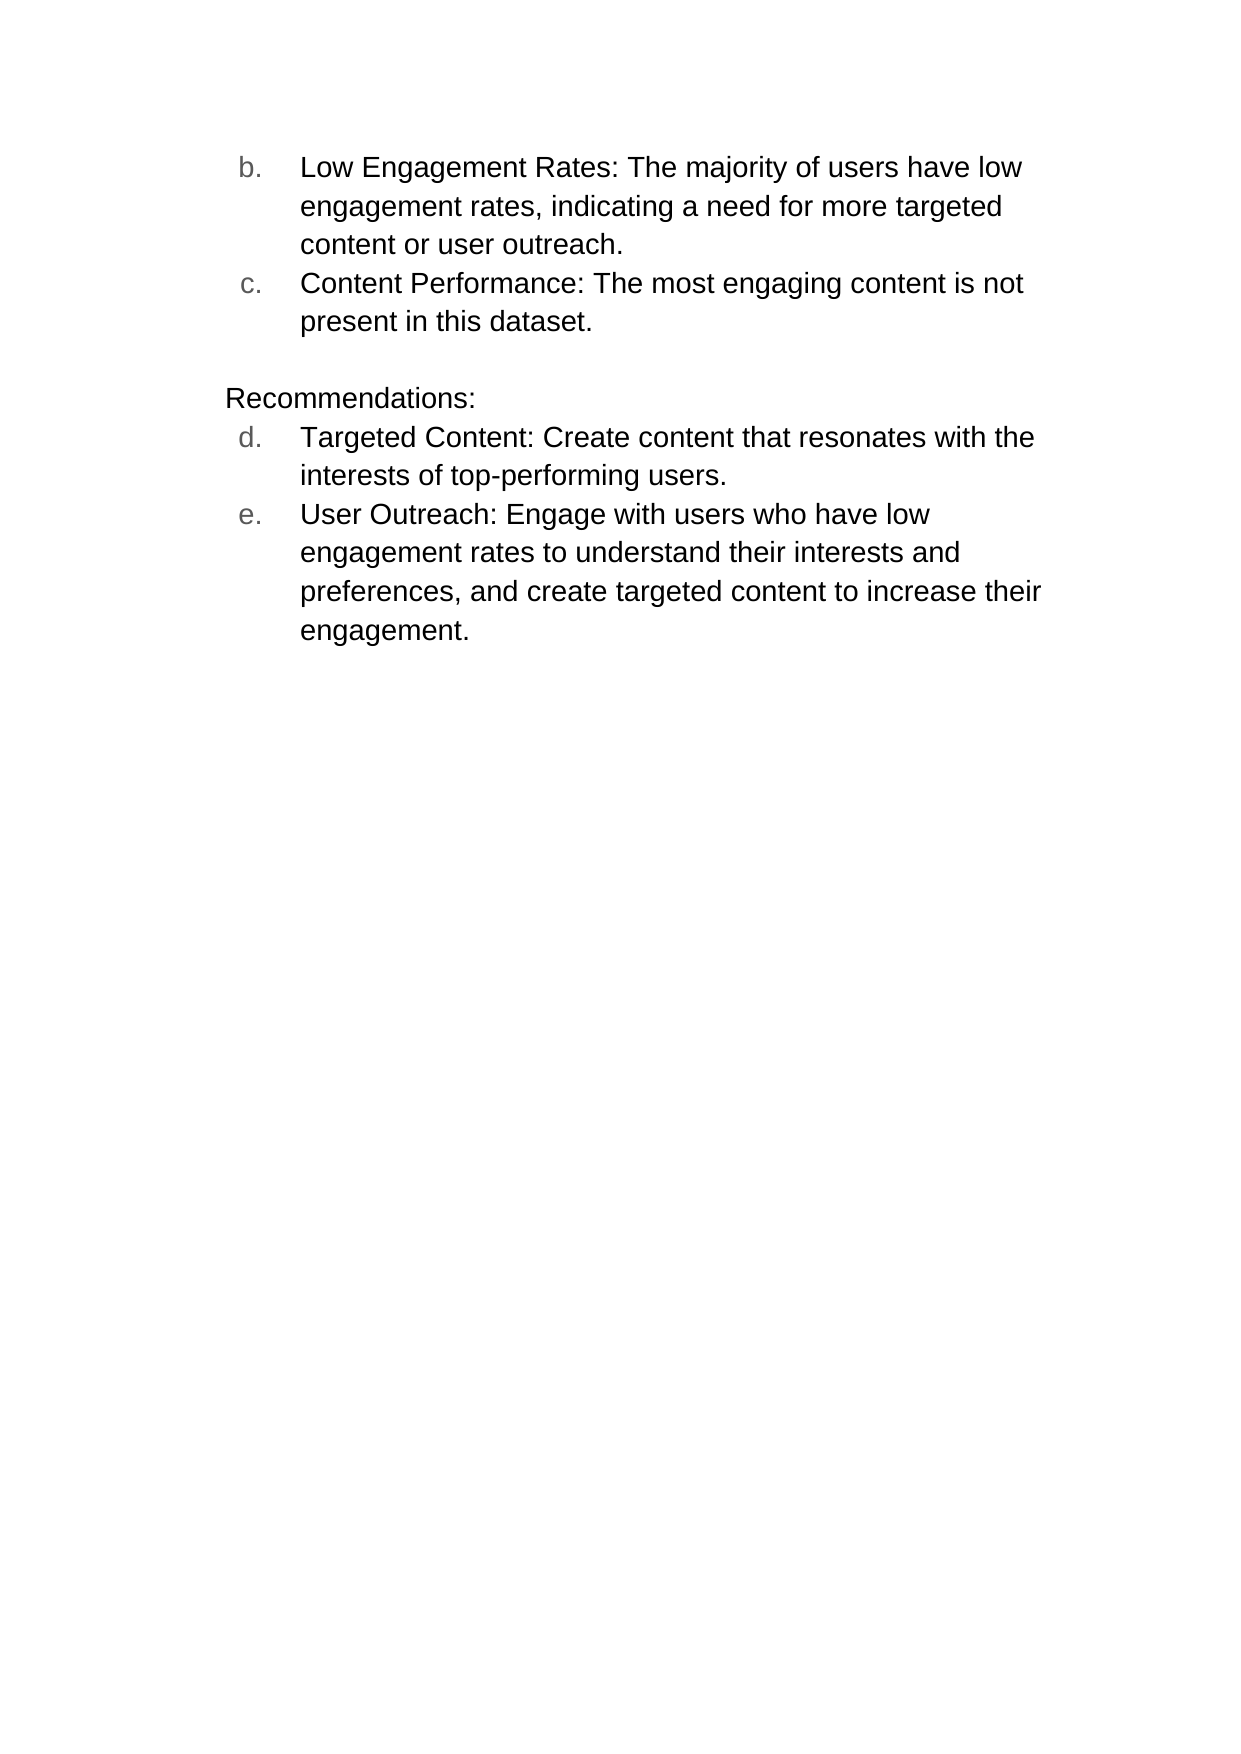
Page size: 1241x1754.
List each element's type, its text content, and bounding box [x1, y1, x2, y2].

list Content Performance: The most engaging content is not present in this dataset. [262, 266, 1090, 338]
list Targeted Content: Create content that resonates with the interests of top-performing users. [262, 420, 1090, 492]
text Recommendations: [225, 381, 1090, 415]
list User Outreach: Engage with users who have low engagement rates to understand their interests and preferences, and create targeted content to increase their engagement. [262, 497, 1090, 646]
list Low Engagement Rates: The majority of users have low engagement rates, indicating a need for more targeted content or user outreach. [262, 150, 1090, 261]
